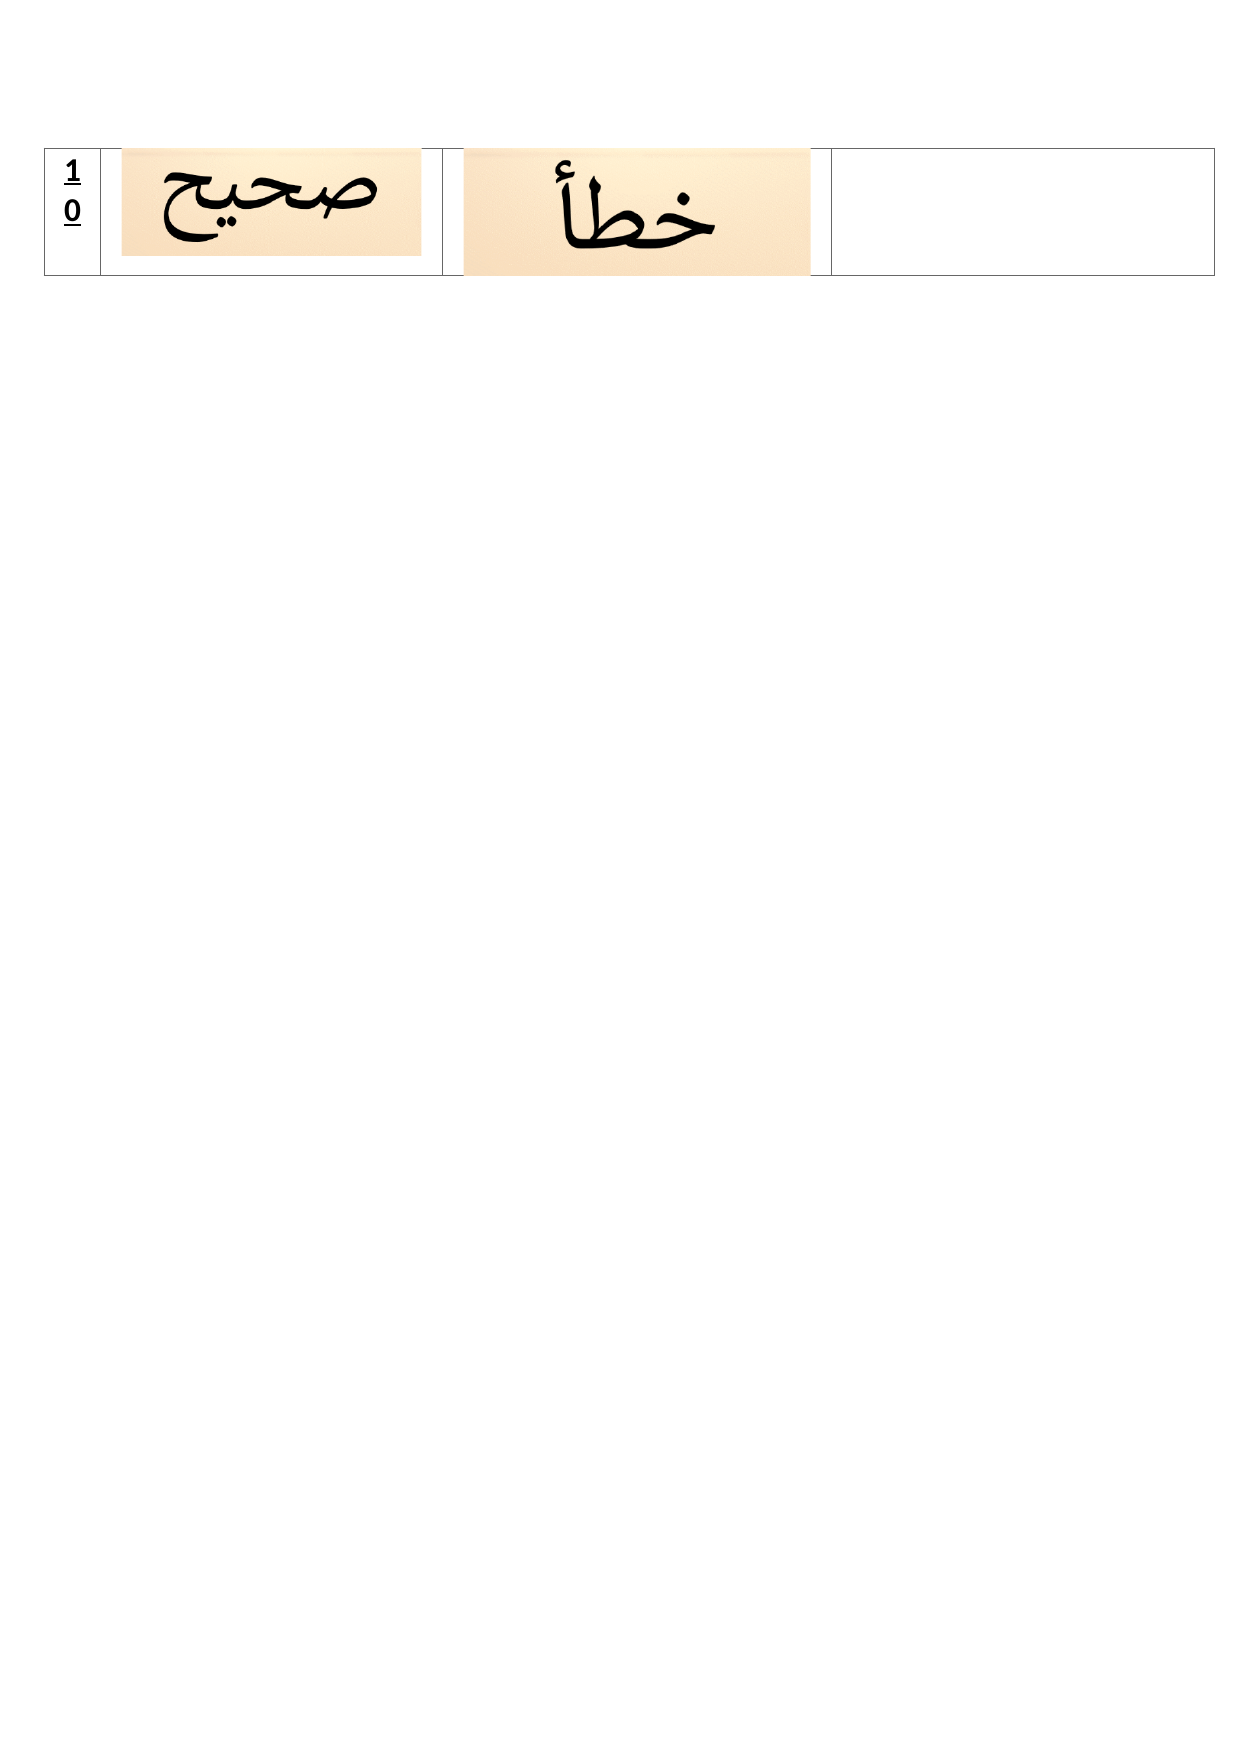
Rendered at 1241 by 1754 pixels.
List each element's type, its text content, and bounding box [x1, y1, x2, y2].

table_cell [101, 149, 442, 275]
table_cell [443, 149, 463, 275]
picture [463, 148, 811, 276]
table_cell [832, 149, 1214, 275]
table_cell 10 [45, 149, 100, 275]
table_cell [811, 149, 831, 275]
picture [121, 148, 422, 256]
